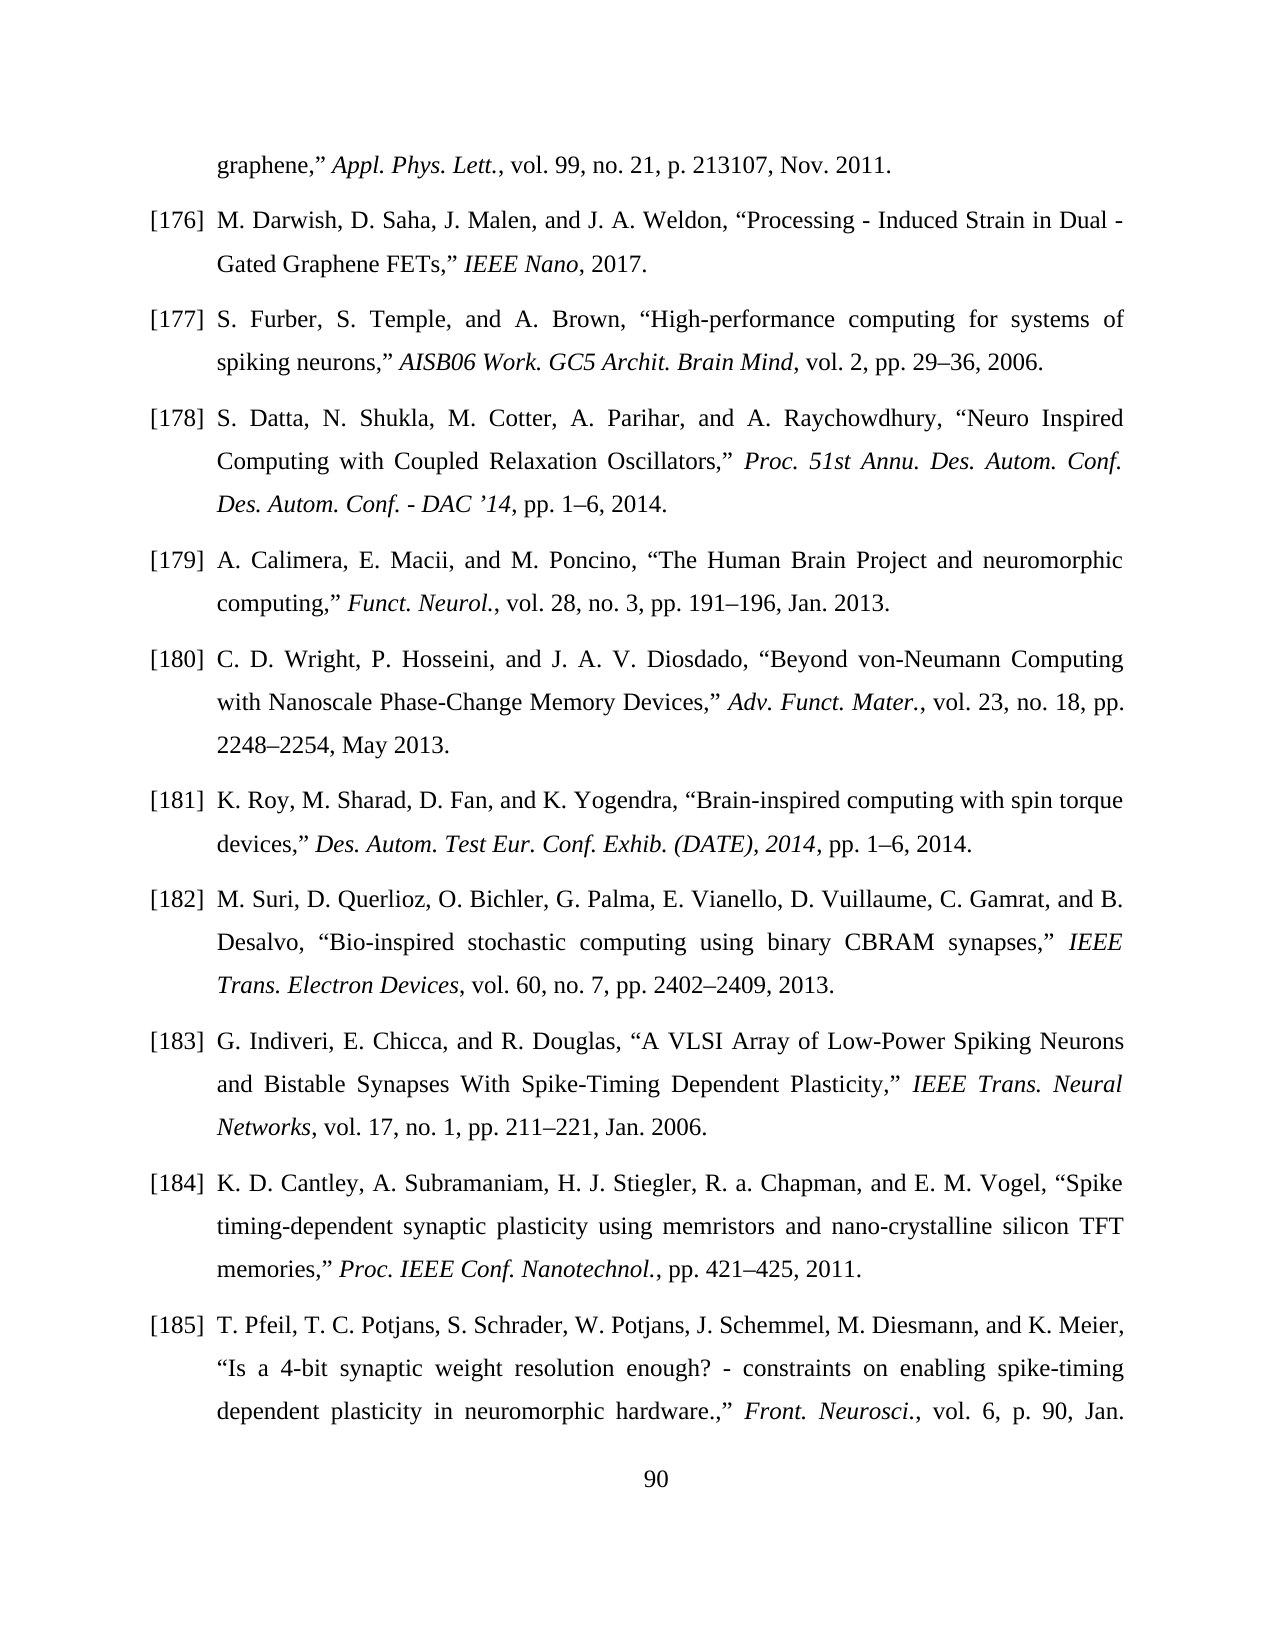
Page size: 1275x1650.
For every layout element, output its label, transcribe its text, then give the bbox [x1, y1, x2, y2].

text [177] S. Furber, S. Temple, and A. Brown, “High-performance computing for systems of spiking neurons,” AISB06 Work. GC5 Archit. Brain Mind, vol. 2, pp. 29–36, 2006. [150, 304, 1125, 376]
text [150, 150, 1125, 179]
text [178] S. Datta, N. Shukla, M. Cotter, A. Parihar, and A. Raychowdhury, “Neuro Inspired Computing with Coupled Relaxation Oscillators,” Proc. 51st Annu. Des. Autom. Conf. Des. Autom. Conf. - DAC ’14, pp. 1–6, 2014. [150, 403, 1125, 518]
text [181] K. Roy, M. Sharad, D. Fan, and K. Yogendra, “Brain-inspired computing with spin torque devices,” Des. Autom. Test Eur. Conf. Exhib. (DATE), 2014, pp. 1–6, 2014. [150, 786, 1125, 857]
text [150, 1310, 1125, 1425]
text [176] M. Darwish, D. Saha, J. Malen, and J. A. Weldon, “Processing - Induced Strain in Dual - Gated Graphene FETs,” IEEE Nano, 2017. [150, 206, 1125, 277]
text [183] G. Indiveri, E. Chicca, and R. Douglas, “A VLSI Array of Low-Power Spiking Neurons and Bistable Synapses With Spike-Timing Dependent Plasticity,” IEEE Trans. Neural Networks, vol. 17, no. 1, pp. 211–221, Jan. 2006. [150, 1026, 1125, 1141]
text [182] M. Suri, D. Querlioz, O. Bichler, G. Palma, E. Vianello, D. Vuillaume, C. Gamrat, and B. Desalvo, “Bio-inspired stochastic computing using binary CBRAM synapses,” IEEE Trans. Electron Devices, vol. 60, no. 7, pp. 2402–2409, 2013. [150, 884, 1125, 999]
text [184] K. D. Cantley, A. Subramaniam, H. J. Stiegler, R. a. Chapman, and E. M. Vogel, “Spike timing-dependent synaptic plasticity using memristors and nano-crystalline silicon TFT memories,” Proc. IEEE Conf. Nanotechnol., pp. 421–425, 2011. [150, 1168, 1125, 1283]
text [179] A. Calimera, E. Macii, and M. Poncino, “The Human Brain Project and neuromorphic computing,” Funct. Neurol., vol. 28, no. 3, pp. 191–196, Jan. 2013. [150, 545, 1125, 617]
text [180] C. D. Wright, P. Hosseini, and J. A. V. Diosdado, “Beyond von-Neumann Computing with Nanoscale Phase-Change Memory Devices,” Adv. Funct. Mater., vol. 23, no. 18, pp. 2248–2254, May 2013. [150, 644, 1125, 759]
